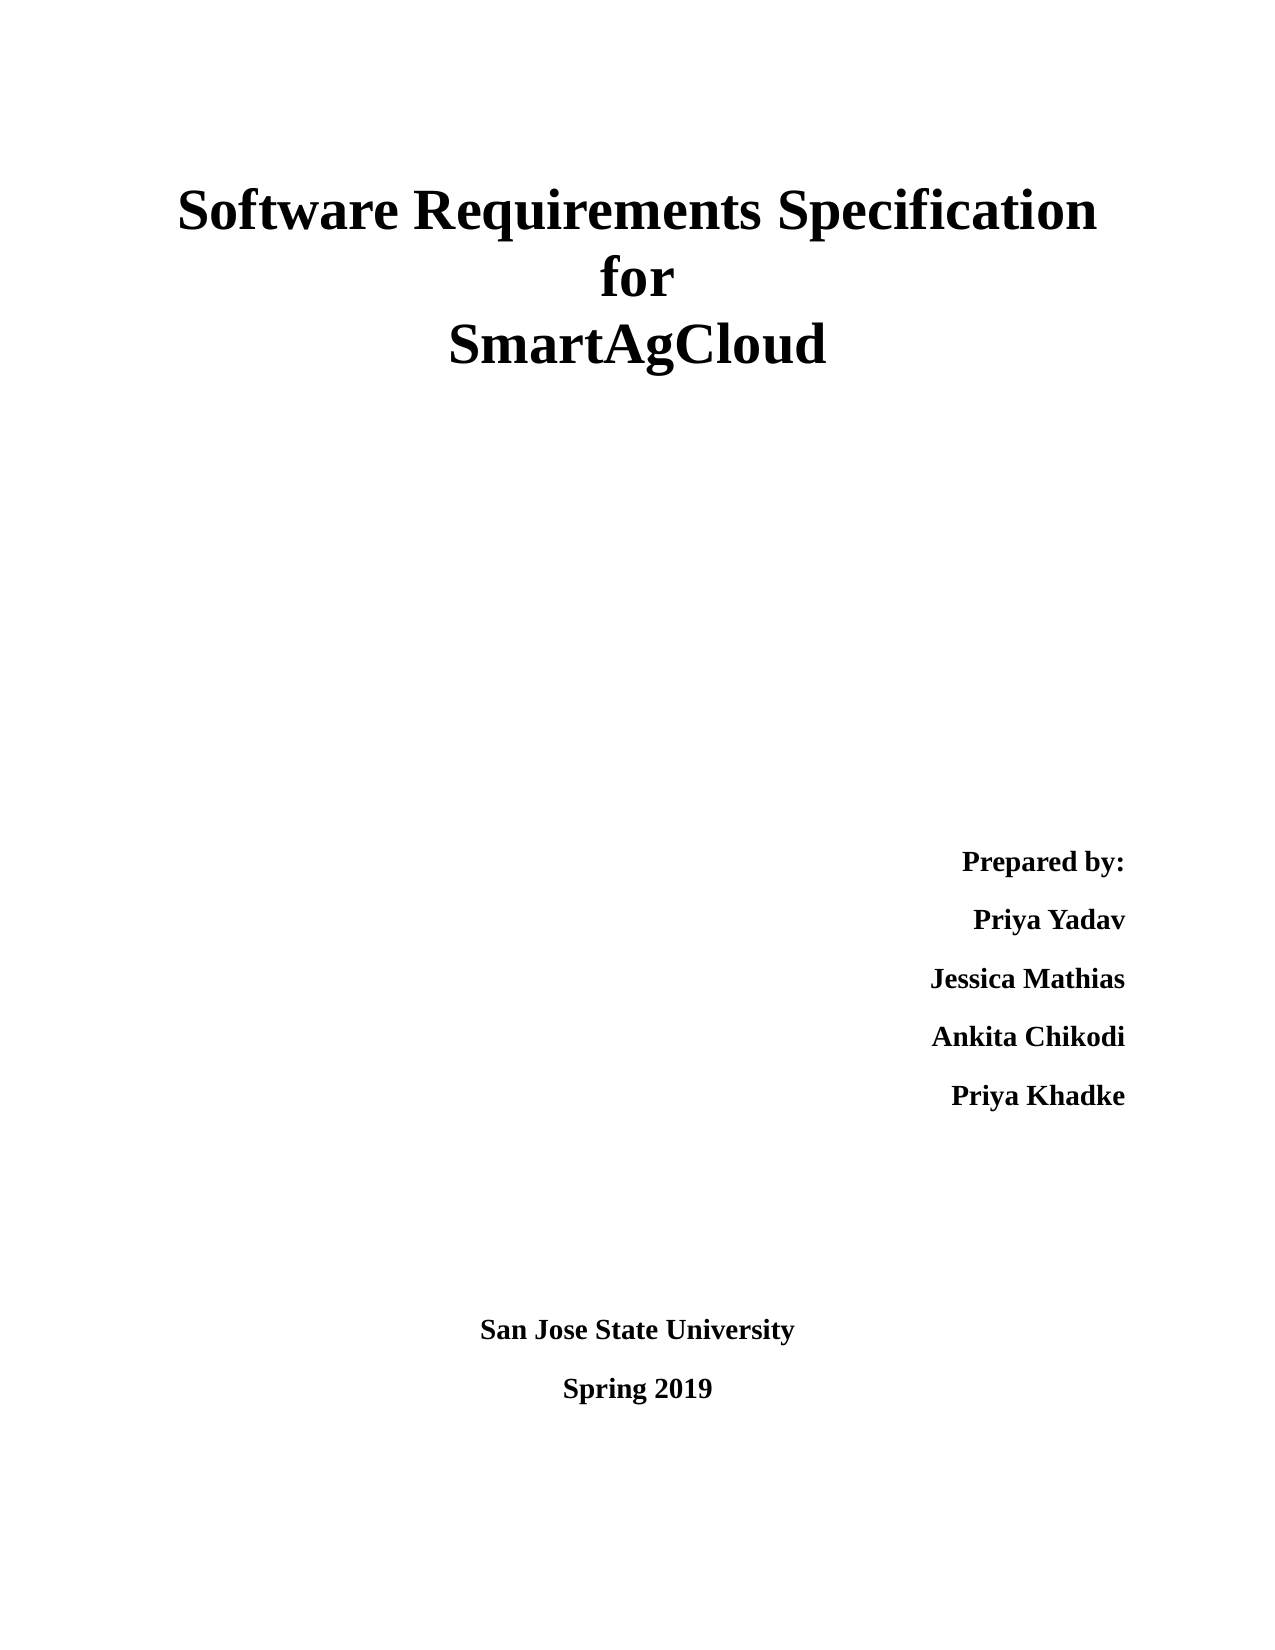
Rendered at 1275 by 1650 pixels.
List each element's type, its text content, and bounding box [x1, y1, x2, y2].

text Priya Khadke [150, 1078, 1125, 1112]
title SmartAgCloud [150, 309, 1125, 376]
text Jessica Mathias [150, 961, 1125, 994]
text Ankita Chikodi [150, 1019, 1125, 1053]
title Software Requirements Specification [150, 175, 1125, 242]
text Priya Yadav [150, 902, 1125, 936]
text Prepared by: [150, 844, 1125, 877]
text San Jose State University [150, 1312, 1125, 1346]
title for [150, 242, 1125, 309]
text Spring 2019 [150, 1371, 1125, 1404]
